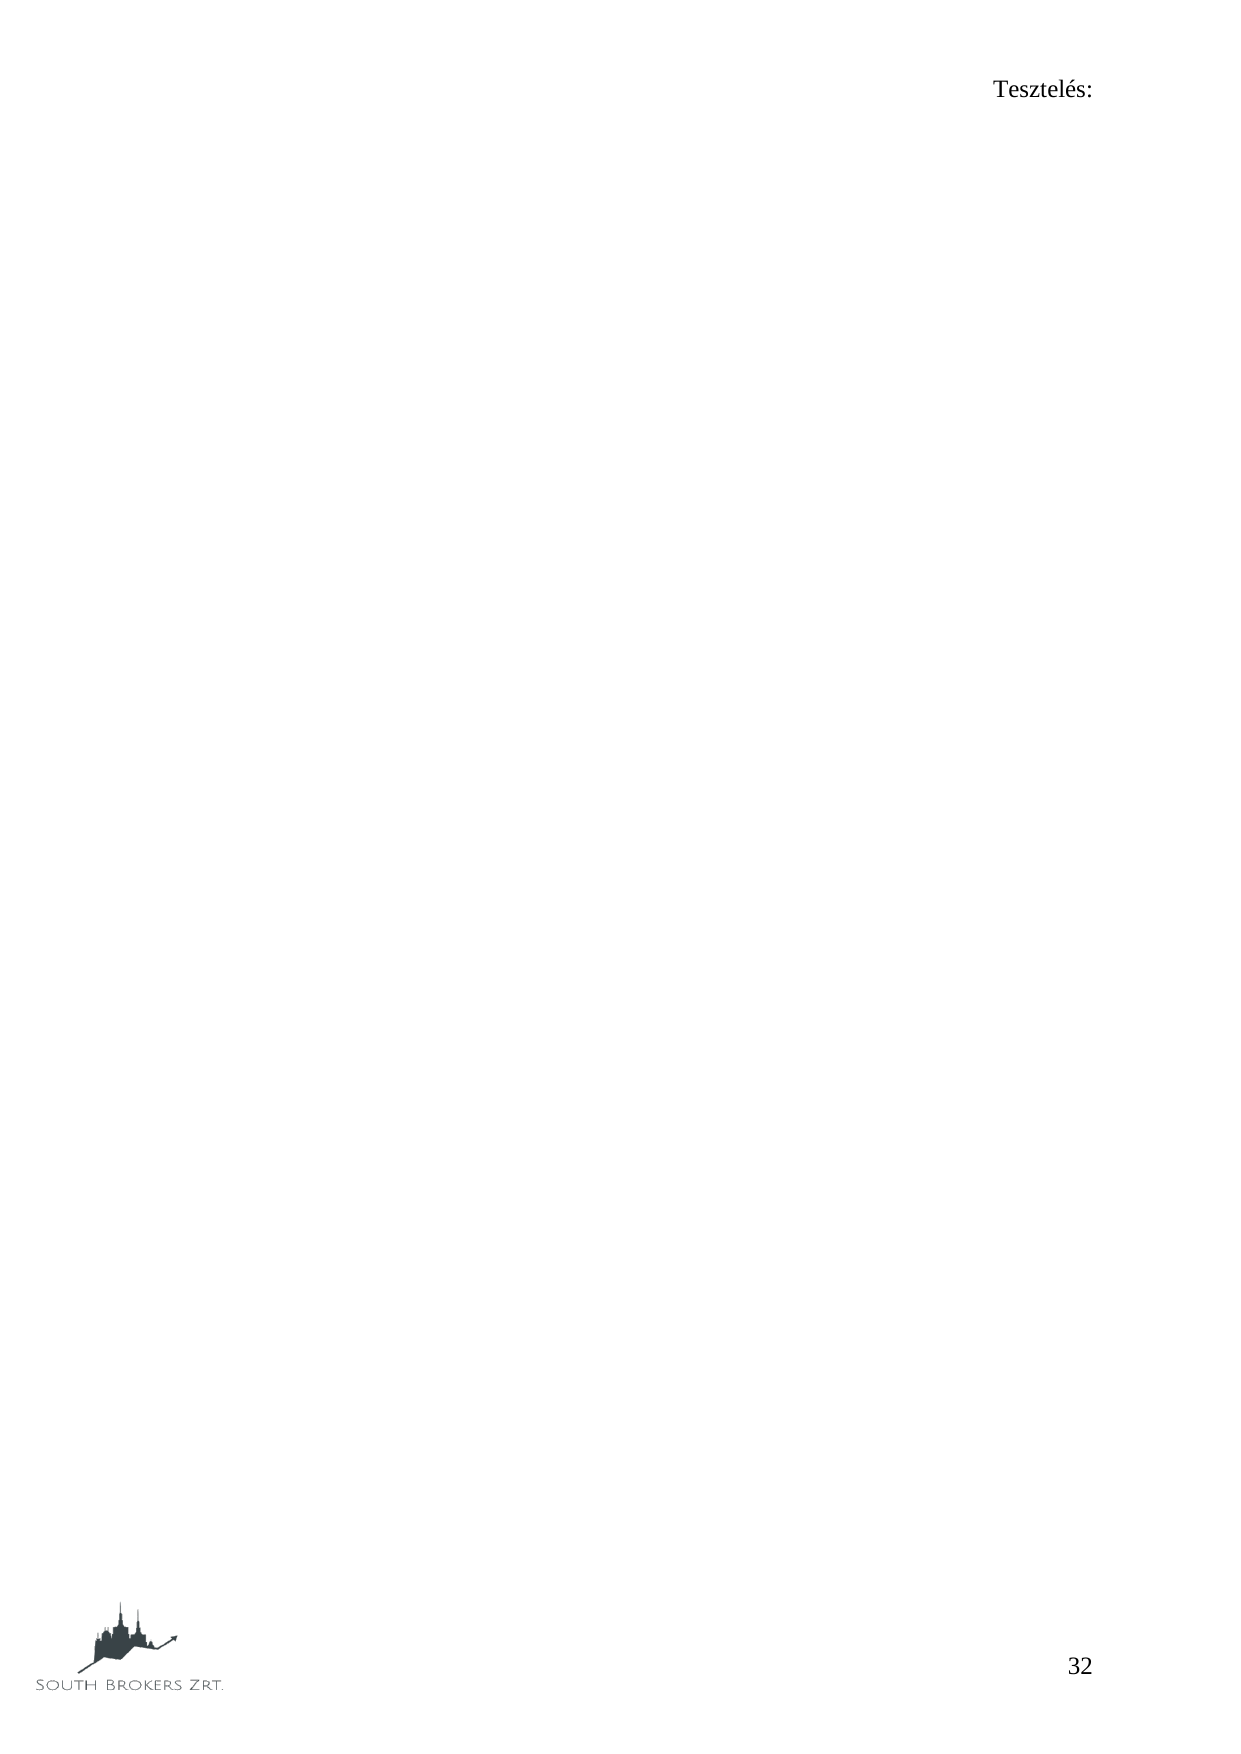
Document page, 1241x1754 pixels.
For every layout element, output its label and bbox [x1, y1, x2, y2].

picture [0, 1556, 255, 1754]
